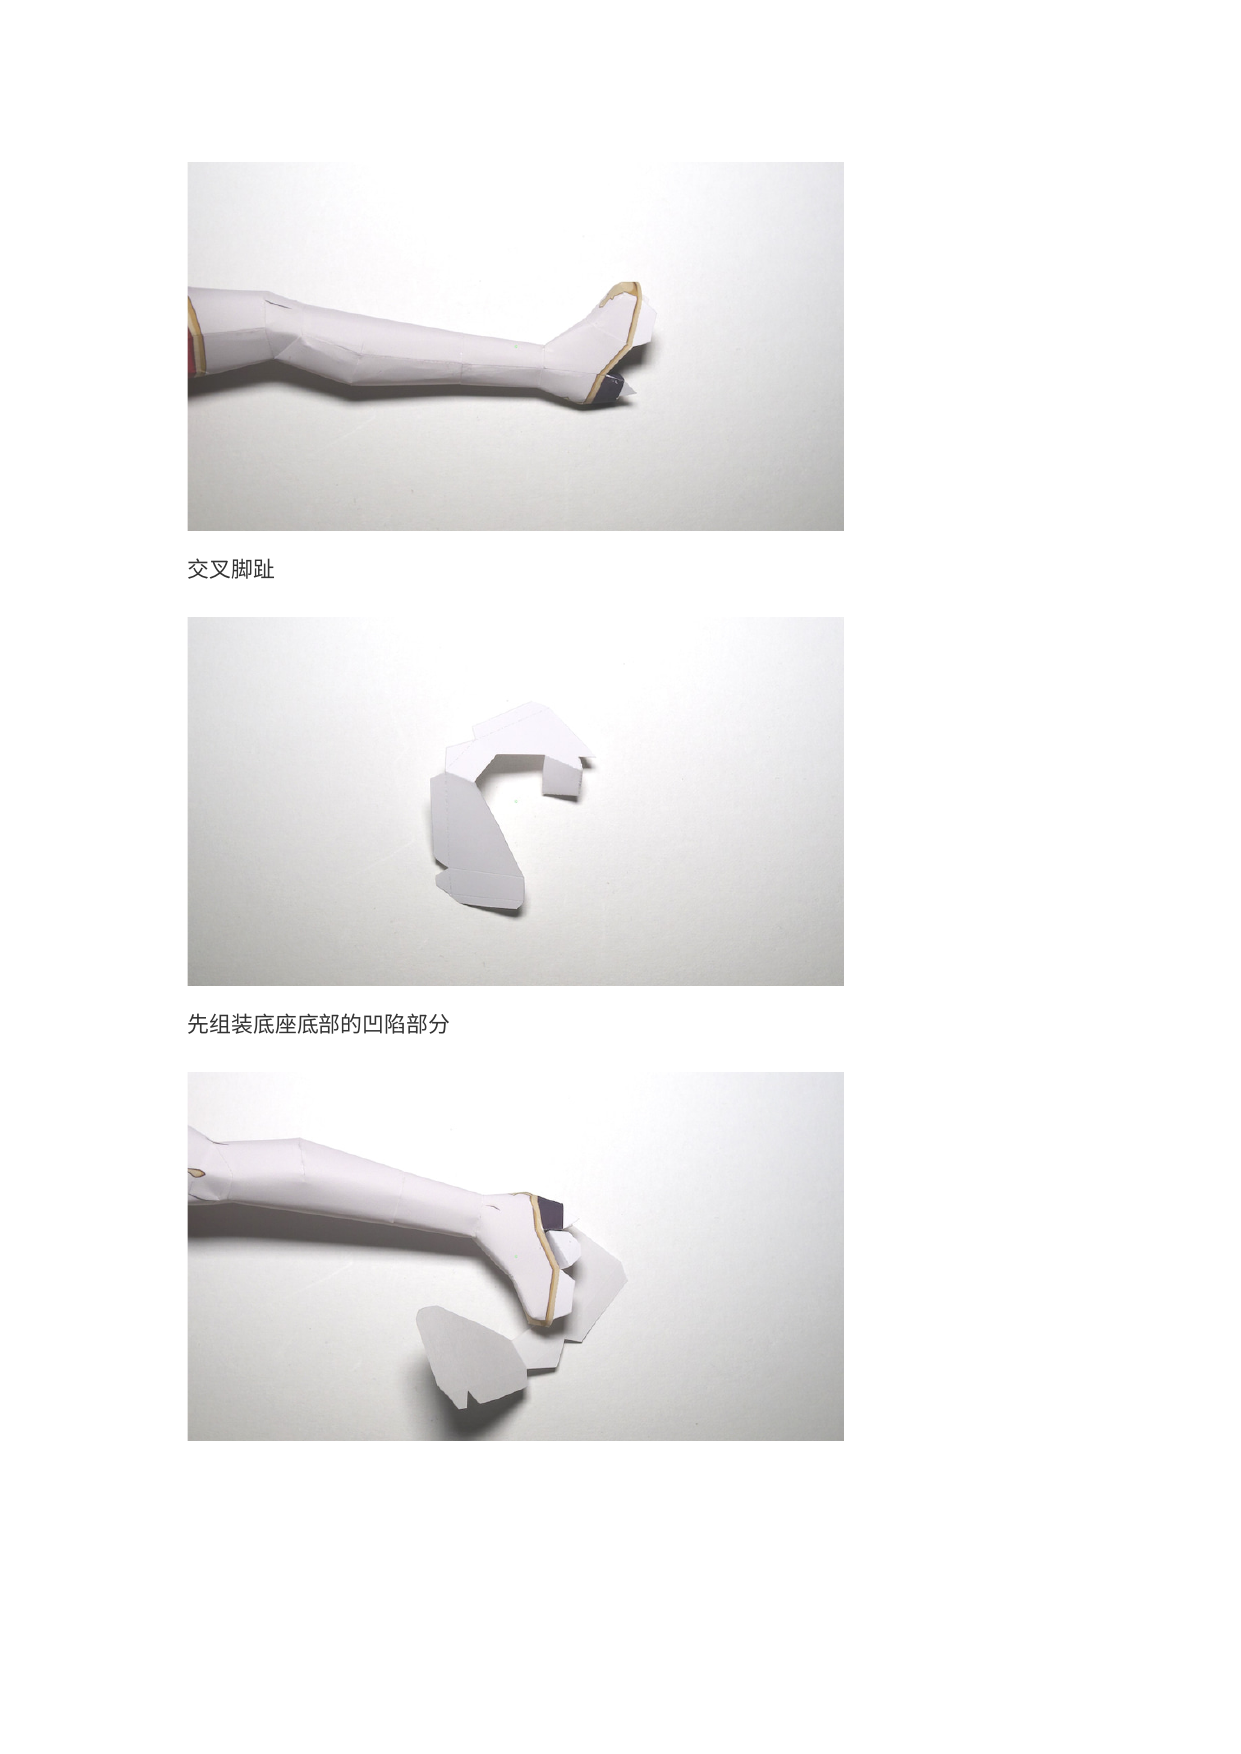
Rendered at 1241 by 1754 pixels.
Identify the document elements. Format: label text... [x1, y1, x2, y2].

picture [187, 1072, 844, 1441]
picture [187, 617, 844, 986]
picture [187, 162, 844, 531]
text 先组装底座底部的凹陷部分 [187, 1007, 1053, 1039]
text 交叉脚趾 [187, 552, 1053, 584]
